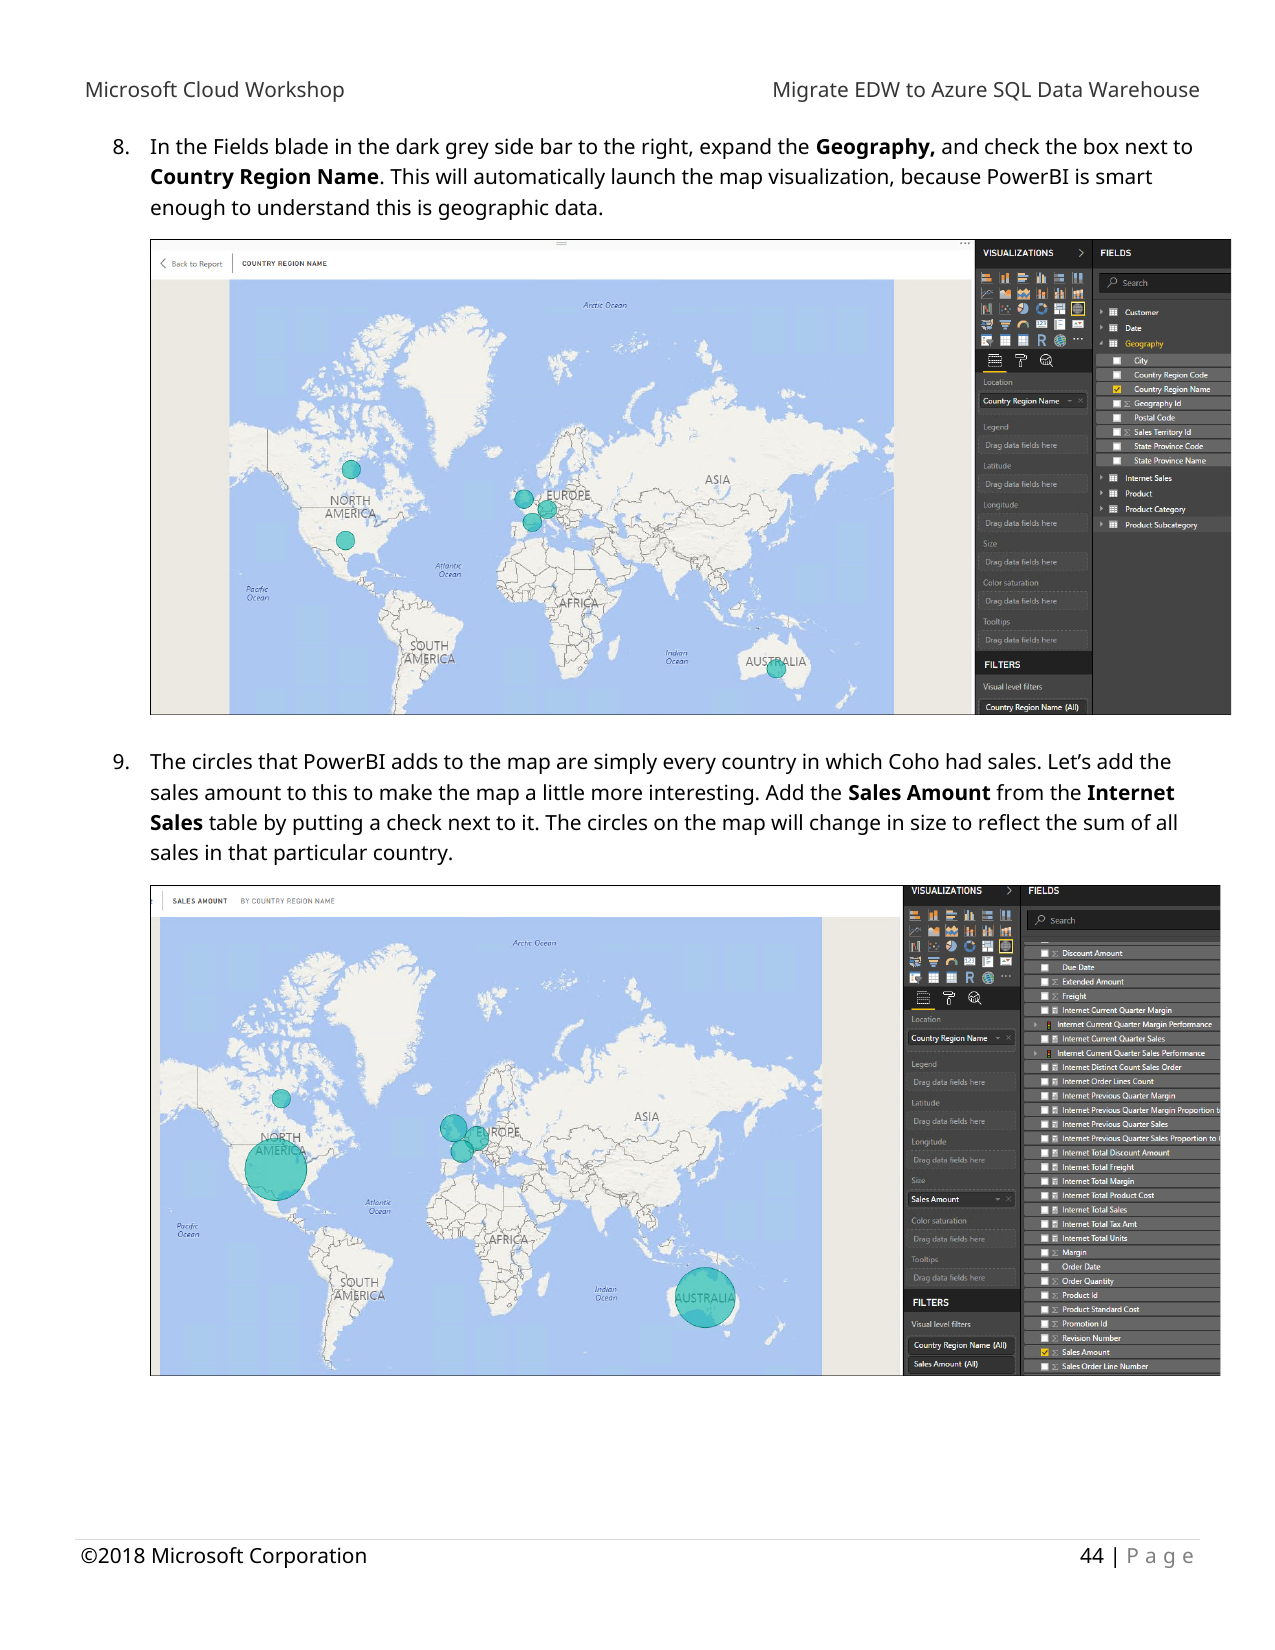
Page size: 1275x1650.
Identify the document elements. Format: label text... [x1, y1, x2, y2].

list In the Fields blade in the dark grey side bar to the right, expand the Geography, and check the box next to Country Region Name. This will automatically launch the map visualization, because PowerBI is smart enough to understand this is geographic data. [112, 132, 1200, 221]
list The circles that PowerBI adds to the map are simply every country in which Coho had sales. Let’s add the sales amount to this to make the map a little more interesting. Add the Sales Amount from the Internet Sales table by putting a check next to it. The circles on the map will change in size to reflect the sum of all sales in that particular country. [112, 747, 1200, 867]
picture [150, 885, 1221, 1376]
picture [150, 239, 1232, 715]
